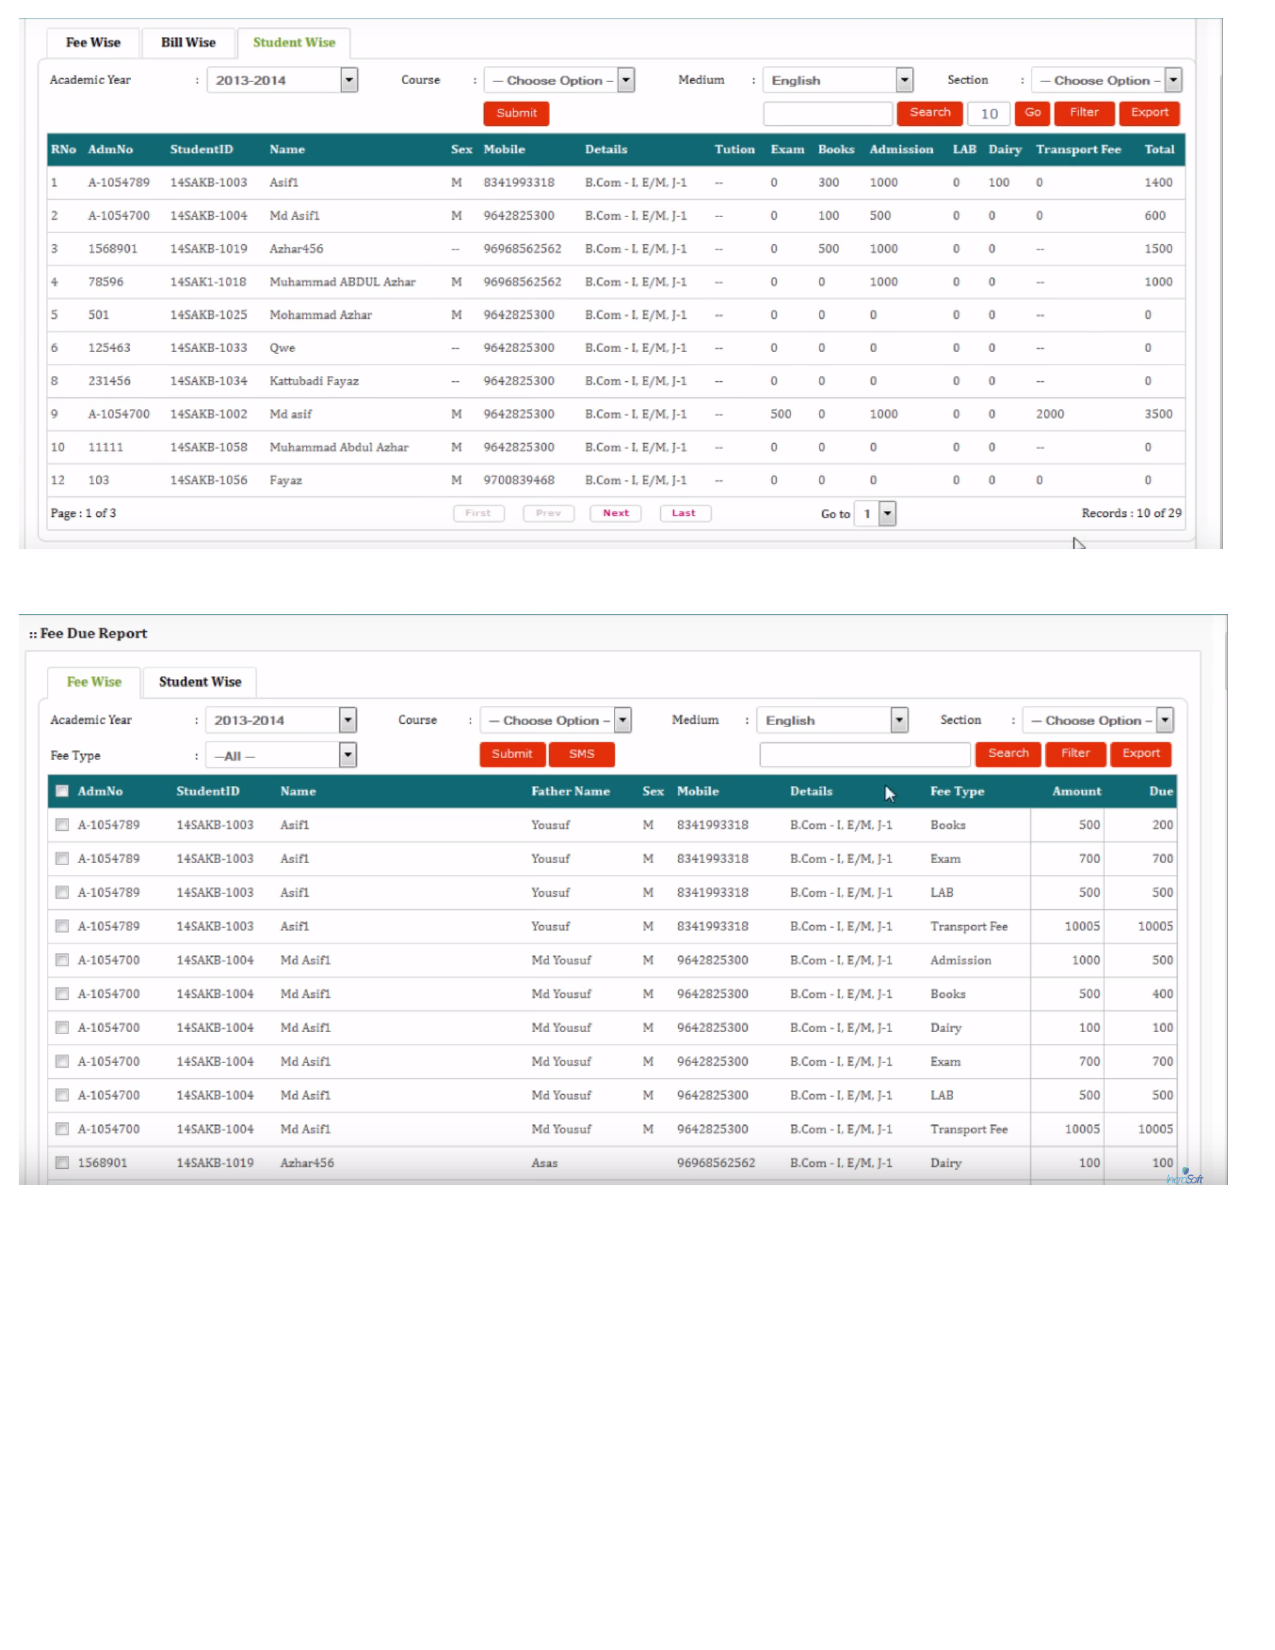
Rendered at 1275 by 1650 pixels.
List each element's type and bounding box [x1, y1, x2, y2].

picture [18, 18, 1223, 549]
picture [18, 614, 1228, 1185]
